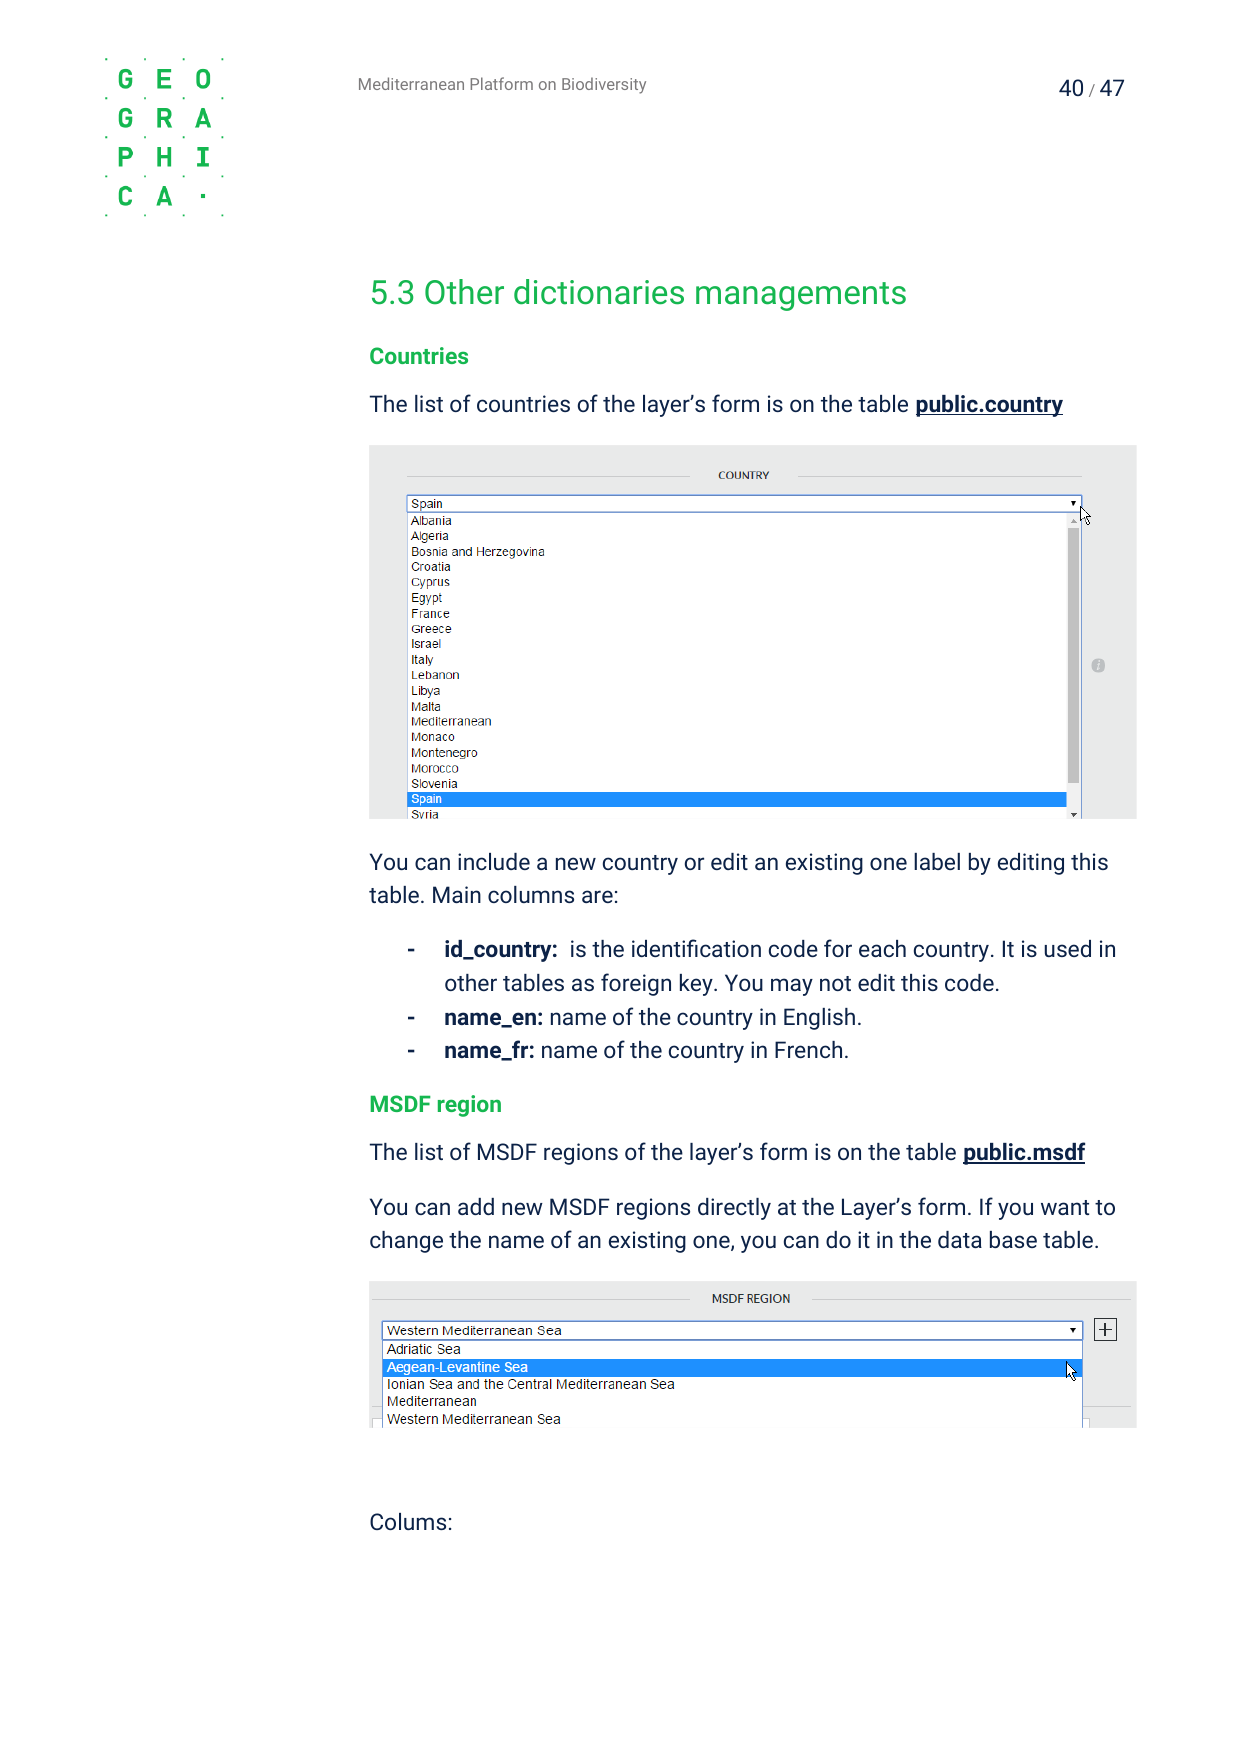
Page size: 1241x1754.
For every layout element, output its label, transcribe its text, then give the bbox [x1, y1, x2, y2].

subtitle 5.3 Other dictionaries managements [369, 273, 1137, 313]
list name_en: name of the country in English. [407, 1004, 1137, 1031]
picture [369, 445, 1137, 819]
text The list of MSDF regions of the layer’s form is on the table public.msdf [369, 1139, 1137, 1166]
list name_fr: name of the country in French. [407, 1037, 1137, 1064]
picture [101, 54, 227, 220]
text Colums: [369, 1509, 1137, 1536]
subtitle MSDF region [369, 1092, 1137, 1118]
subtitle Countries [369, 343, 1137, 370]
text You can include a new country or edit an existing one label by editing this table. Main columns are: [369, 849, 1137, 909]
list id_country: is the identification code for each country. It is used in other tables as foreign key. You may not edit this code. [407, 937, 1137, 997]
text The list of countries of the layer’s form is on the table public.country [369, 391, 1137, 418]
picture [369, 1281, 1137, 1428]
text You can add new MSDF regions directly at the Layer’s form. If you want to change the name of an existing one, you can do it in the data base table. [369, 1194, 1137, 1254]
